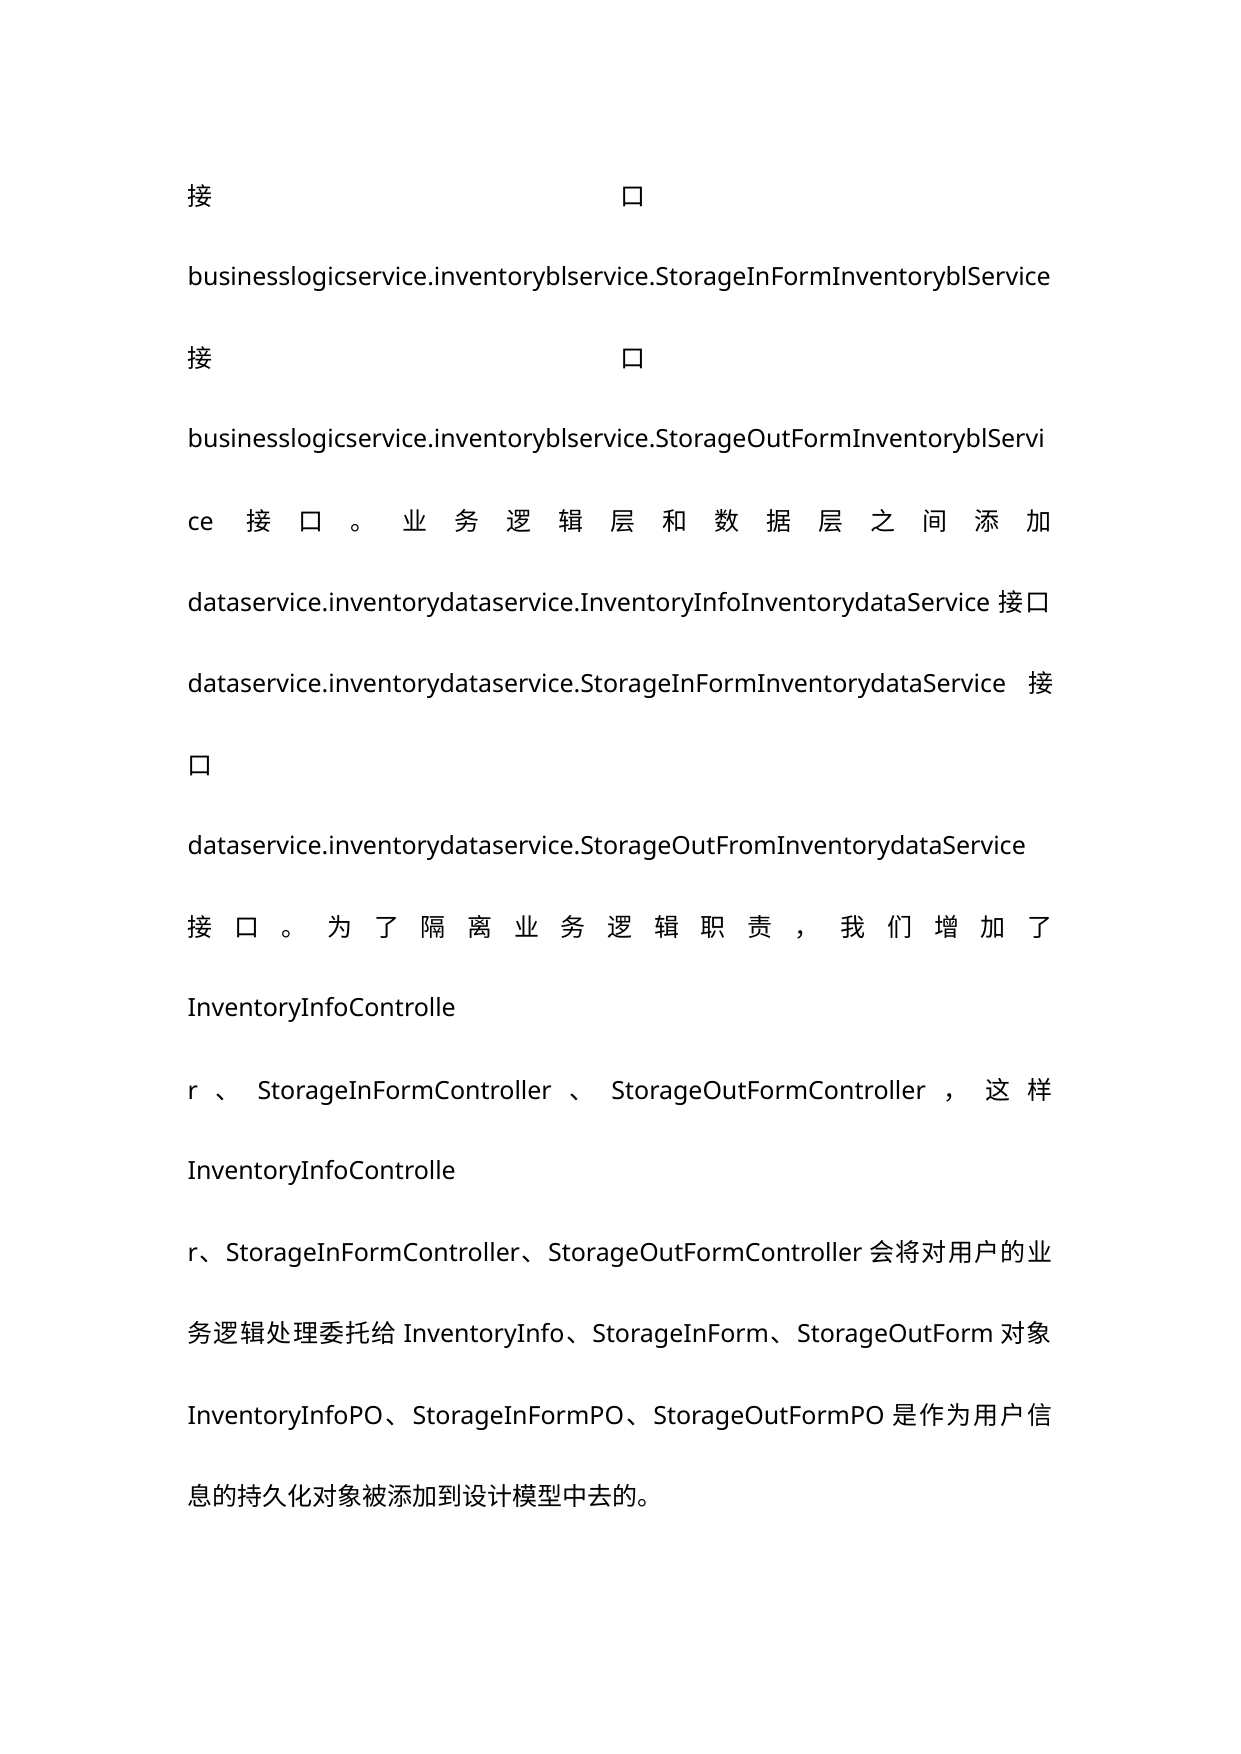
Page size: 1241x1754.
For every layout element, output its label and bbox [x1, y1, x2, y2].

text [187, 162, 1053, 1527]
